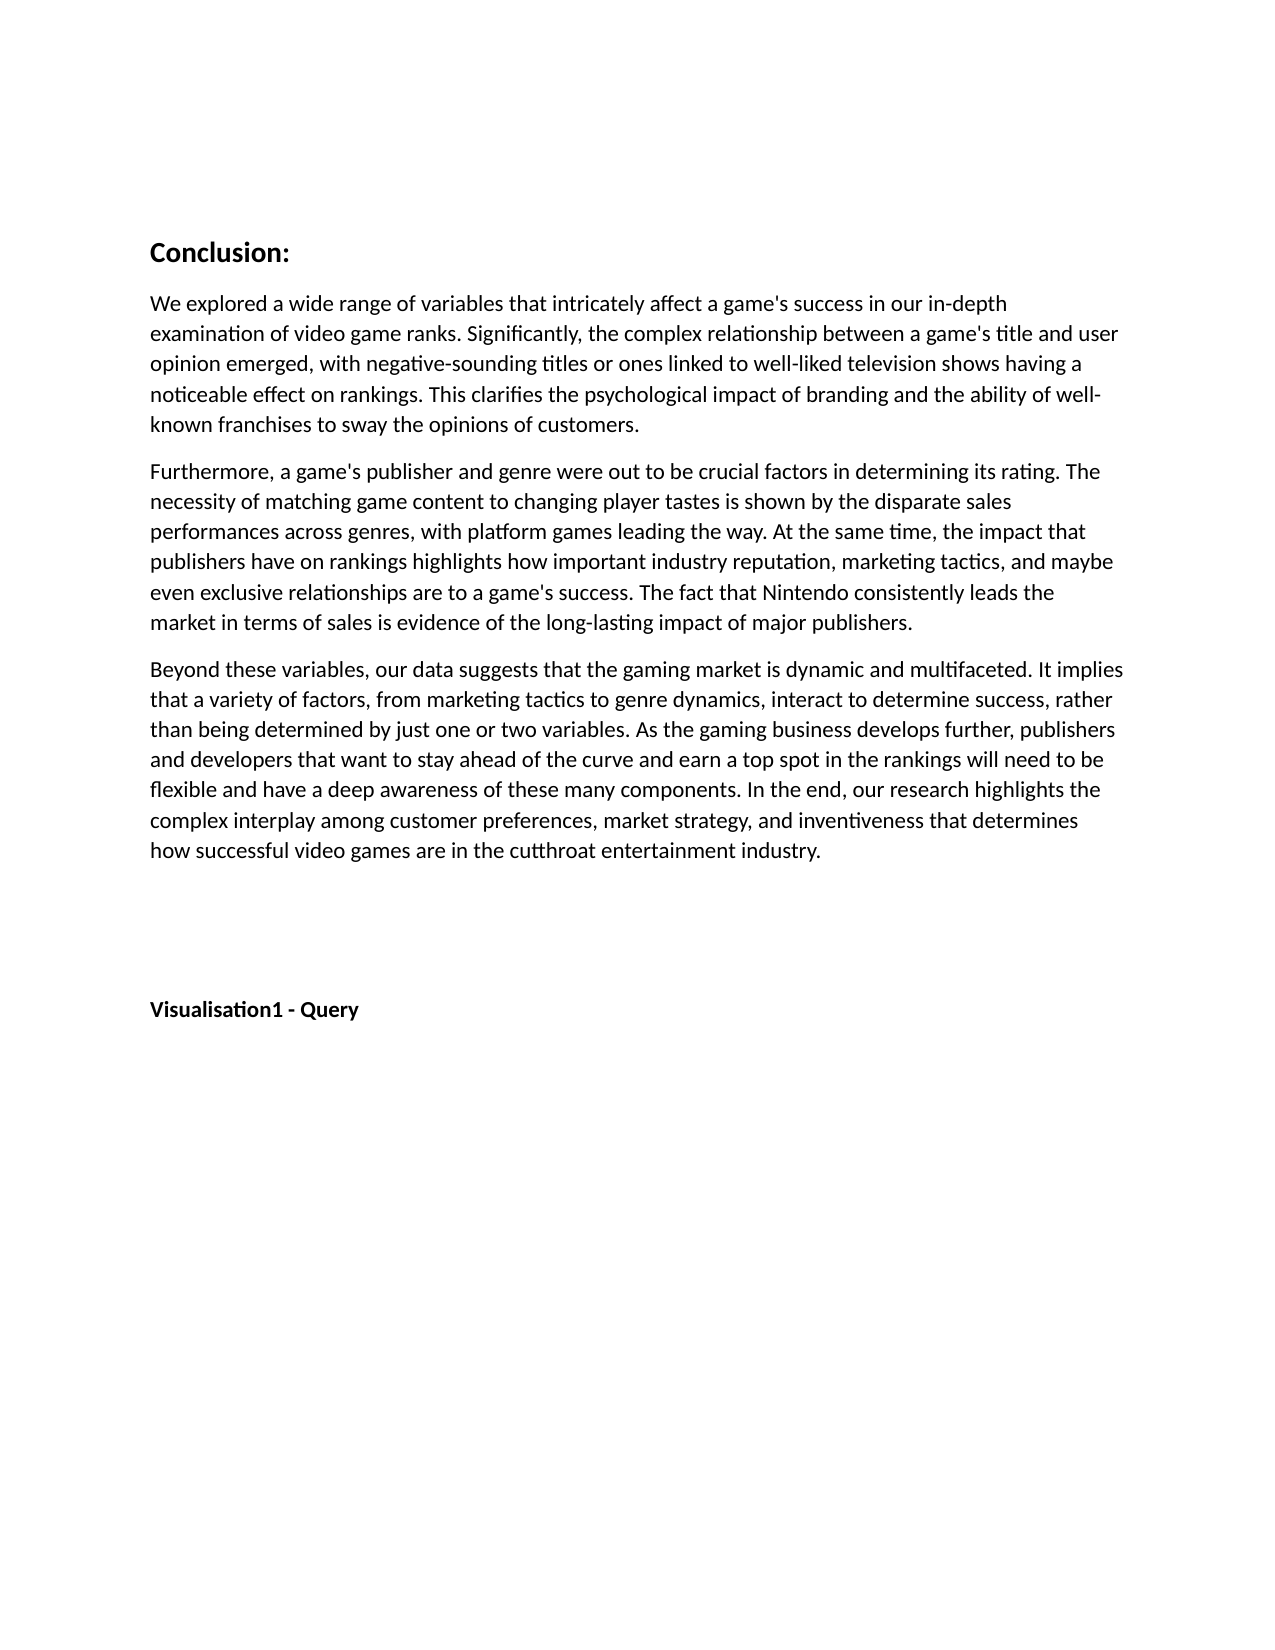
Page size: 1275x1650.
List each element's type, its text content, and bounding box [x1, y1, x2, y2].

text Conclusion: [150, 234, 1125, 270]
text Furthermore, a game's publisher and genre were out to be crucial factors in determining its rating. The necessity of matching game content to changing player tastes is shown by the disparate sales performances across genres, with platform games leading the way. At the same time, the impact that publishers have on rankings highlights how important industry reputation, marketing tactics, and maybe even exclusive relationships are to a game's success. The fact that Nintendo consistently leads the market in terms of sales is evidence of the long-lasting impact of major publishers. [150, 457, 1125, 636]
text Visualisation1 - Query [150, 995, 1125, 1023]
text We explored a wide range of variables that intricately affect a game's success in our in-depth examination of video game ranks. Significantly, the complex relationship between a game's title and user opinion emerged, with negative-sounding titles or ones linked to well-liked television shows having a noticeable effect on rankings. This clarifies the psychological impact of branding and the ability of well-known franchises to sway the opinions of customers. [150, 289, 1125, 438]
text Beyond these variables, our data suggests that the gaming market is dynamic and multifaceted. It implies that a variety of factors, from marketing tactics to genre dynamics, interact to determine success, rather than being determined by just one or two variables. As the gaming business develops further, publishers and developers that want to stay ahead of the curve and earn a top spot in the rankings will need to be flexible and have a deep awareness of these many components. In the end, our research highlights the complex interplay among customer preferences, market strategy, and inventiveness that determines how successful video games are in the cutthroat entertainment industry. [150, 655, 1125, 864]
